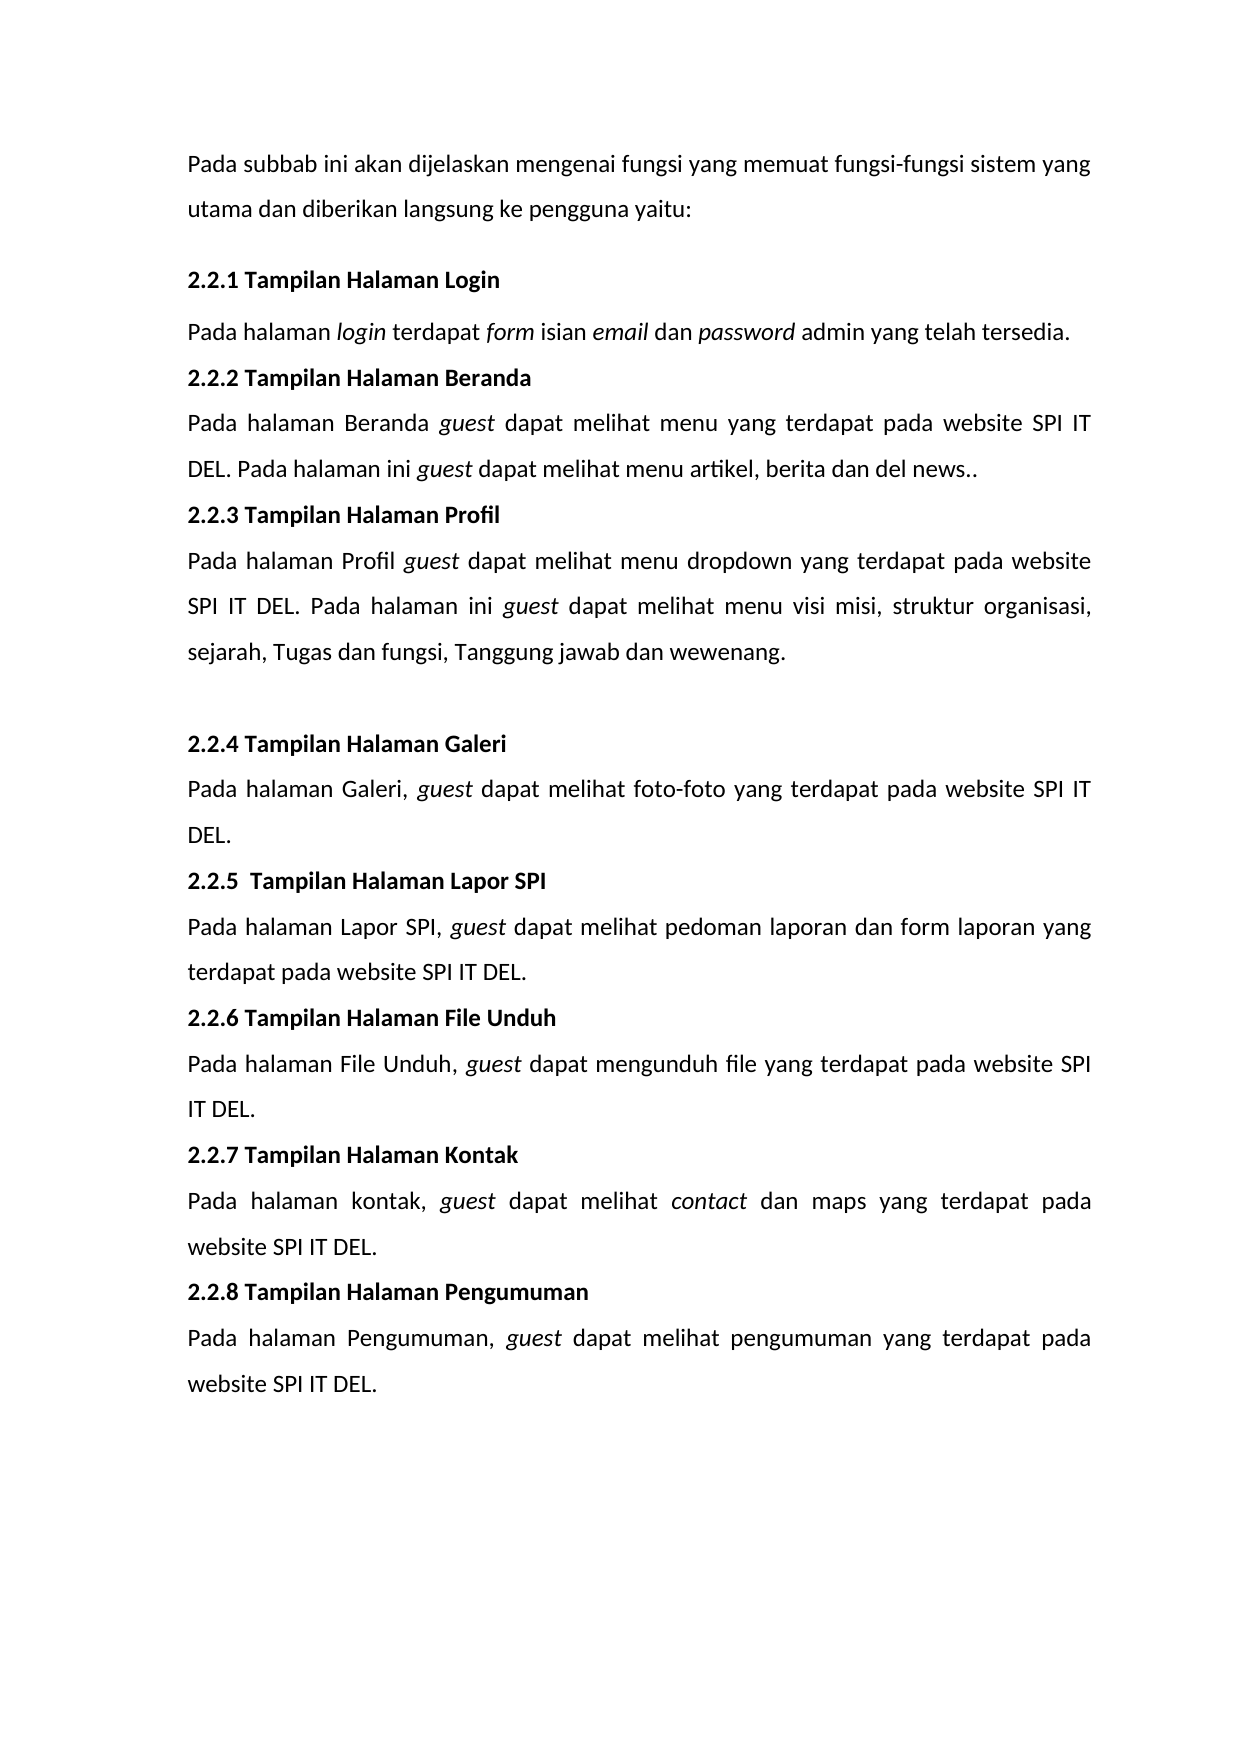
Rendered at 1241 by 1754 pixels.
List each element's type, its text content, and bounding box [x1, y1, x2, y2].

text Pada halaman Profil guest dapat melihat menu dropdown yang terdapat pada website SPI IT DEL. Pada halaman ini guest dapat melihat menu visi misi, struktur organisasi, sejarah, Tugas dan fungsi, Tanggung jawab dan wewenang. [187, 545, 1092, 667]
text 2.2.4 Tampilan Halaman Galeri [187, 728, 1092, 758]
text 2.2.3 Tampilan Halaman Profil [187, 499, 1092, 529]
text 2.2.6 Tampilan Halaman File Unduh [187, 1002, 1092, 1033]
text 2.2.7 Tampilan Halaman Kontak [187, 1139, 1092, 1170]
text 2.2.5 Tampilan Halaman Lapor SPI [187, 865, 1092, 895]
subtitle 2.2.1 Tampilan Halaman Login [187, 264, 1092, 295]
text 2.2.8 Tampilan Halaman Pengumuman [187, 1276, 1092, 1307]
text Pada halaman Galeri, guest dapat melihat foto-foto yang terdapat pada website SPI IT DEL. [187, 773, 1092, 850]
text Pada halaman login terdapat form isian email dan password admin yang telah tersedia. [187, 316, 1092, 347]
text Pada halaman kontak, guest dapat melihat contact dan maps yang terdapat pada website SPI IT DEL. [187, 1185, 1092, 1261]
text Pada halaman Lapor SPI, guest dapat melihat pedoman laporan dan form laporan yang terdapat pada website SPI IT DEL. [187, 911, 1092, 987]
text 2.2.2 Tampilan Halaman Beranda [187, 362, 1092, 392]
text Pada halaman File Unduh, guest dapat mengunduh file yang terdapat pada website SPI IT DEL. [187, 1048, 1092, 1124]
text Pada halaman Pengumuman, guest dapat melihat pengumuman yang terdapat pada website SPI IT DEL. [187, 1322, 1092, 1398]
text Pada halaman Beranda guest dapat melihat menu yang terdapat pada website SPI IT DEL. Pada halaman ini guest dapat melihat menu artikel, berita dan del news.. [187, 408, 1092, 484]
text Pada subbab ini akan dijelaskan mengenai fungsi yang memuat fungsi-fungsi sistem yang utama dan diberikan langsung ke pengguna yaitu: [187, 148, 1092, 224]
